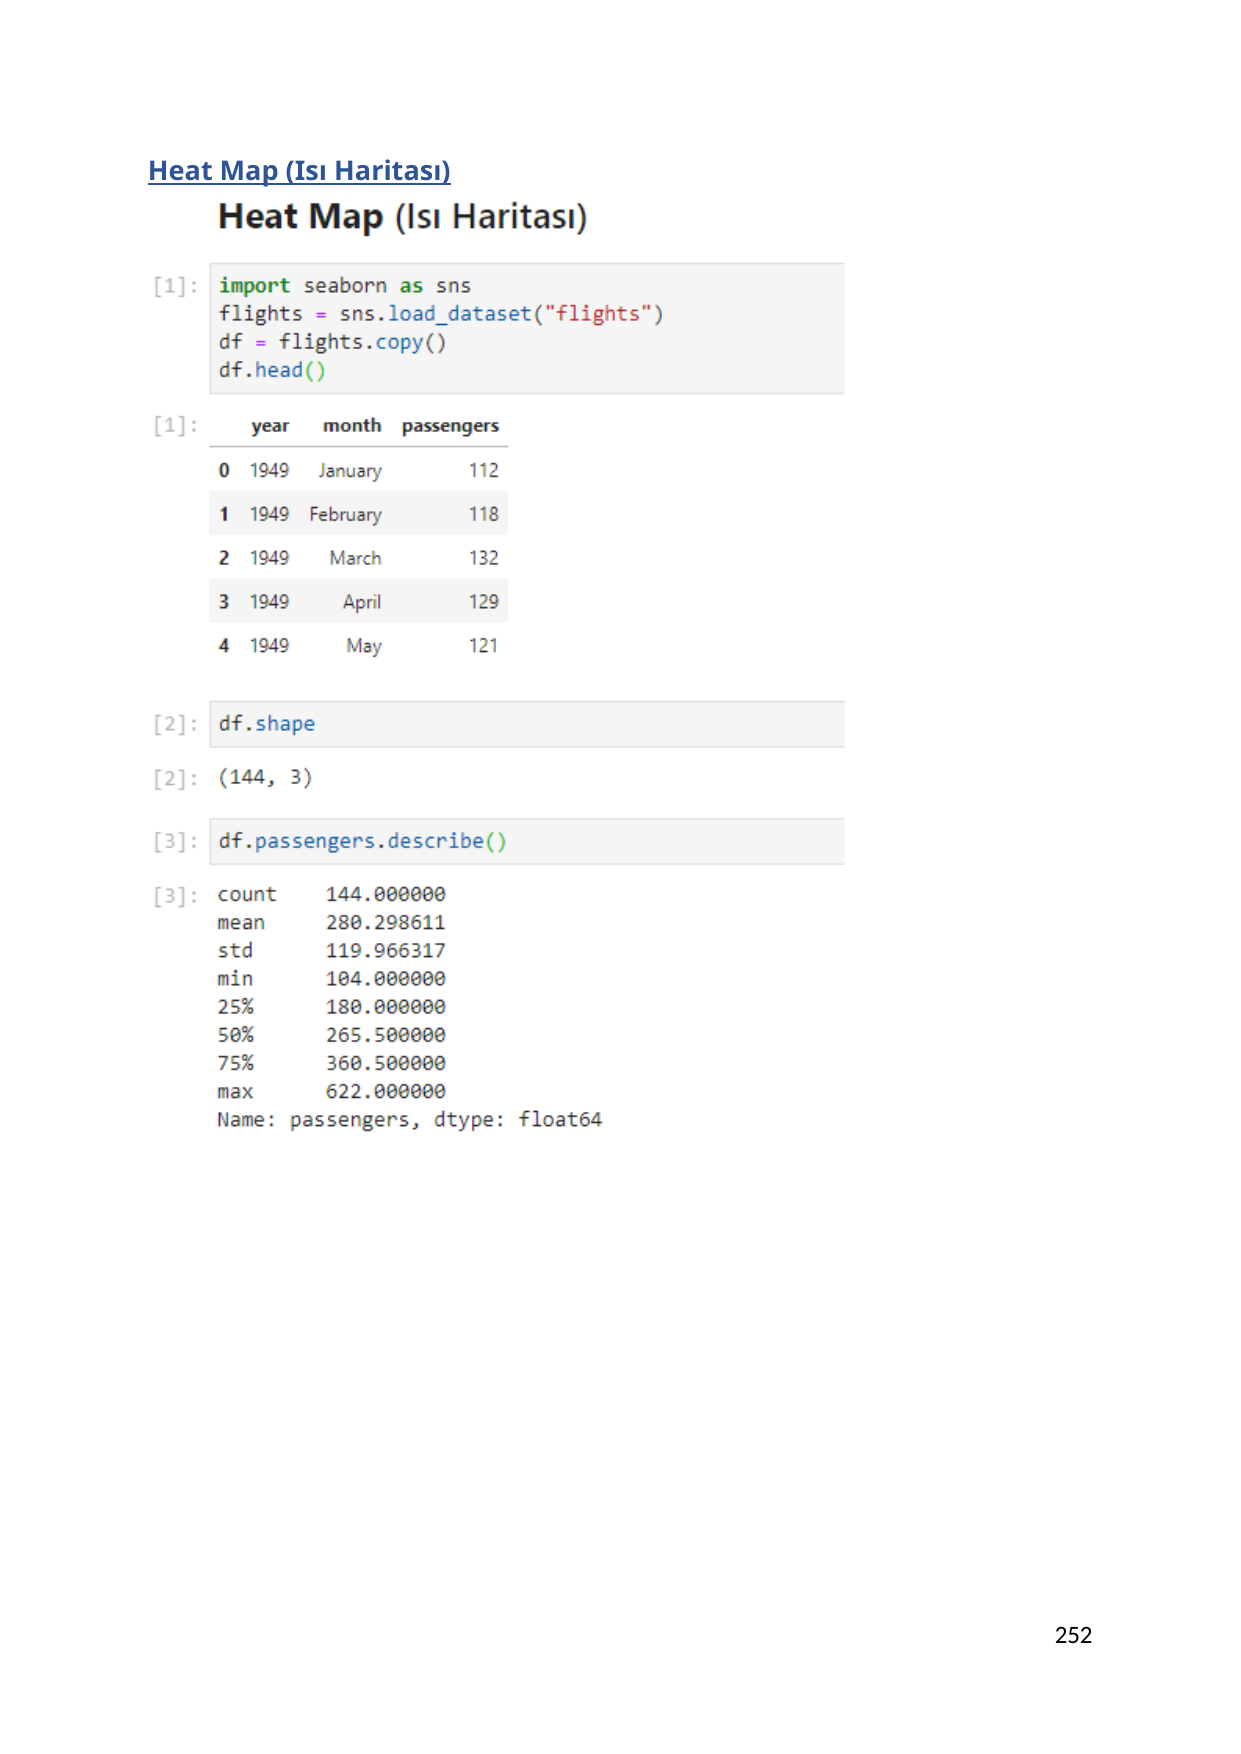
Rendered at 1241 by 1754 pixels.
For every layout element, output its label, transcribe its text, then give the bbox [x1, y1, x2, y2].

subtitle Heat Map (Isı Haritası) [148, 152, 1092, 189]
picture [147, 191, 845, 1136]
